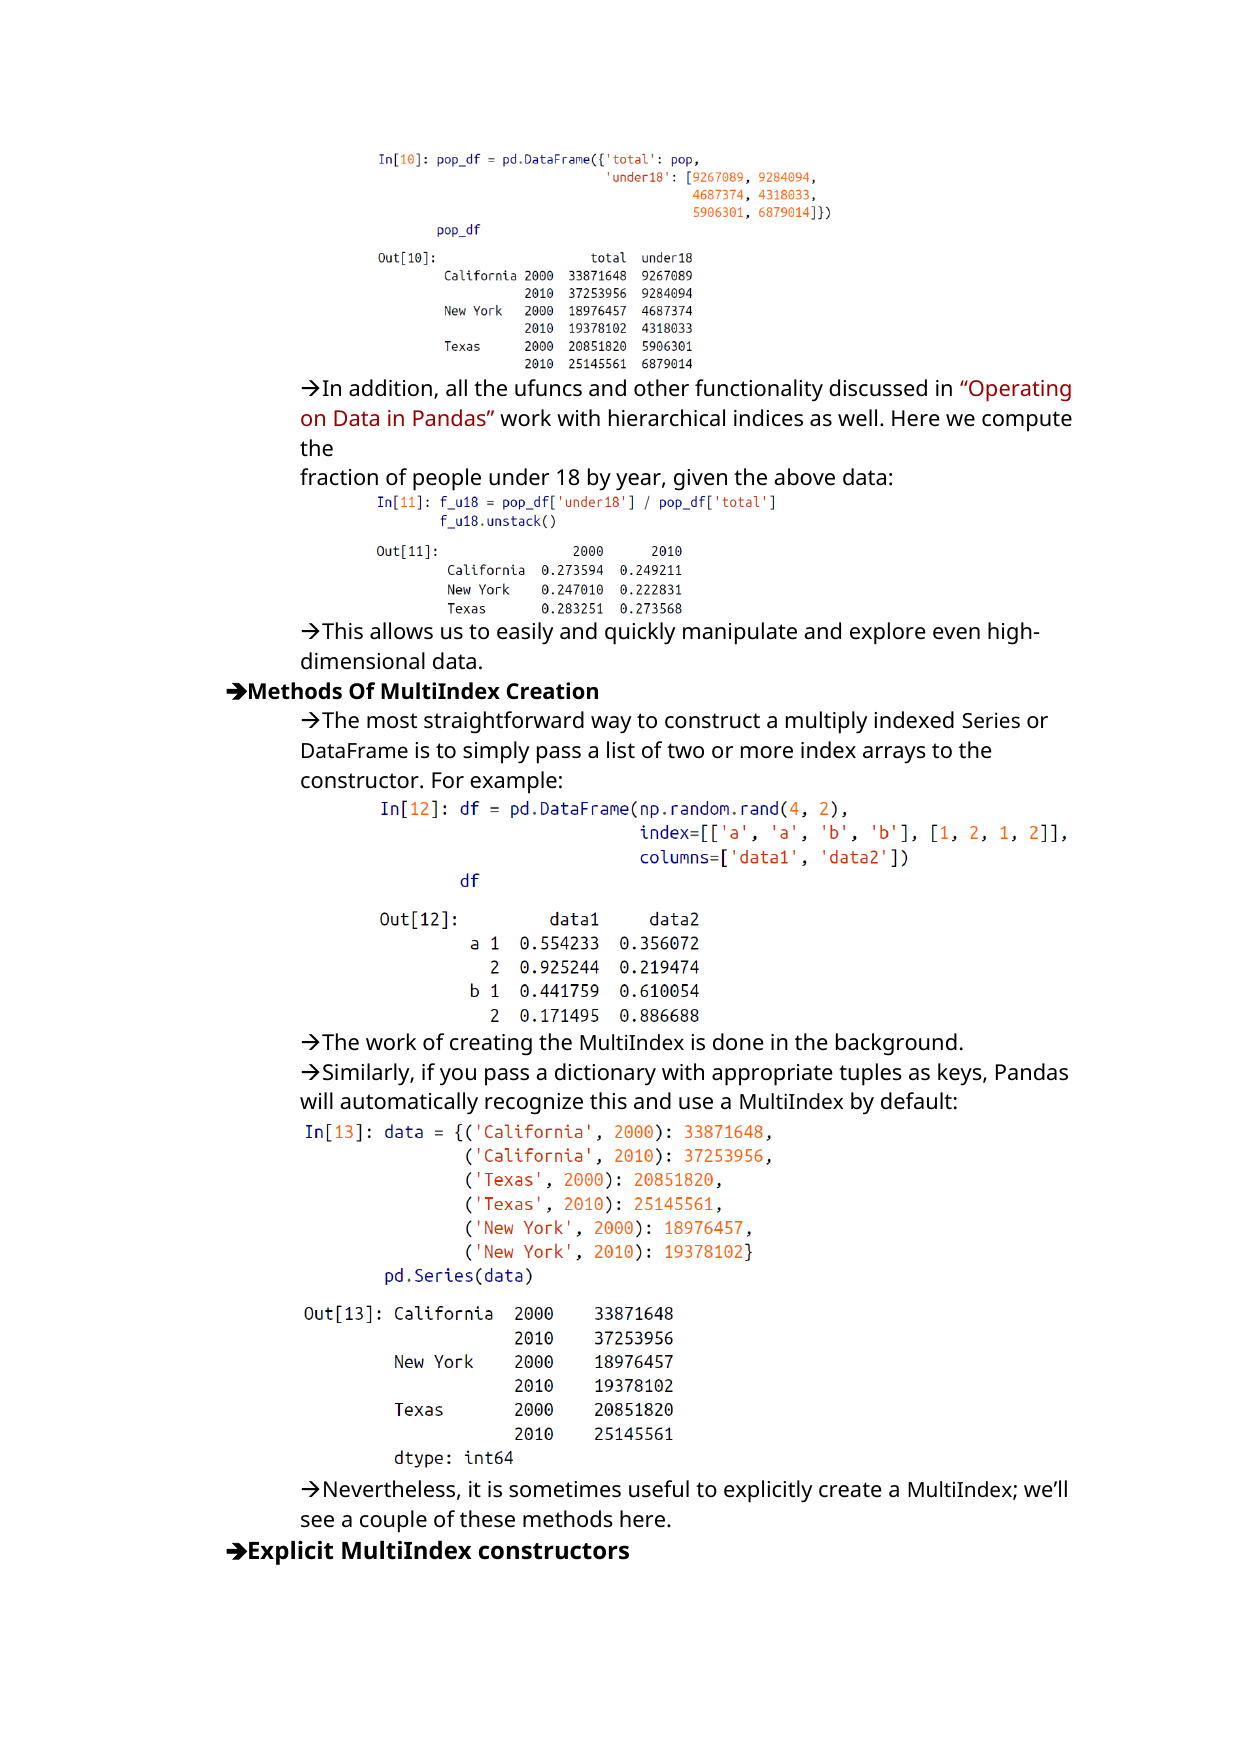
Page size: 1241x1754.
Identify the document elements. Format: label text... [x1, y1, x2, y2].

text In addition, all the ufuncs and other functionality discussed in “Operating on Data in Pandas” work with hierarchical indices as well. Here we compute the [300, 373, 1090, 462]
picture [375, 795, 1069, 1027]
text Explicit MultiIndex constructors [150, 1533, 1090, 1566]
picture [375, 150, 832, 373]
text This allows us to easily and quickly manipulate and explore even high-dimensional data. [300, 616, 1090, 676]
text The most straightforward way to construct a multiply indexed Series or DataFrame is to simply pass a list of two or more index arrays to the constructor. For example: [300, 706, 1090, 795]
picture [375, 492, 775, 617]
text The work of creating the MultiIndex is done in the background. [225, 1027, 1090, 1057]
text Similarly, if you pass a dictionary with appropriate tuples as keys, Pandas will automatically recognize this and use a MultiIndex by default: [300, 1057, 1090, 1116]
text fraction of people under 18 by year, given the above data: [225, 462, 1090, 492]
picture [300, 1116, 777, 1474]
text Nevertheless, it is sometimes useful to explicitly create a MultiIndex; we’ll see a couple of these methods here. [300, 1474, 1090, 1533]
text Methods Of MultiIndex Creation [225, 676, 1090, 706]
